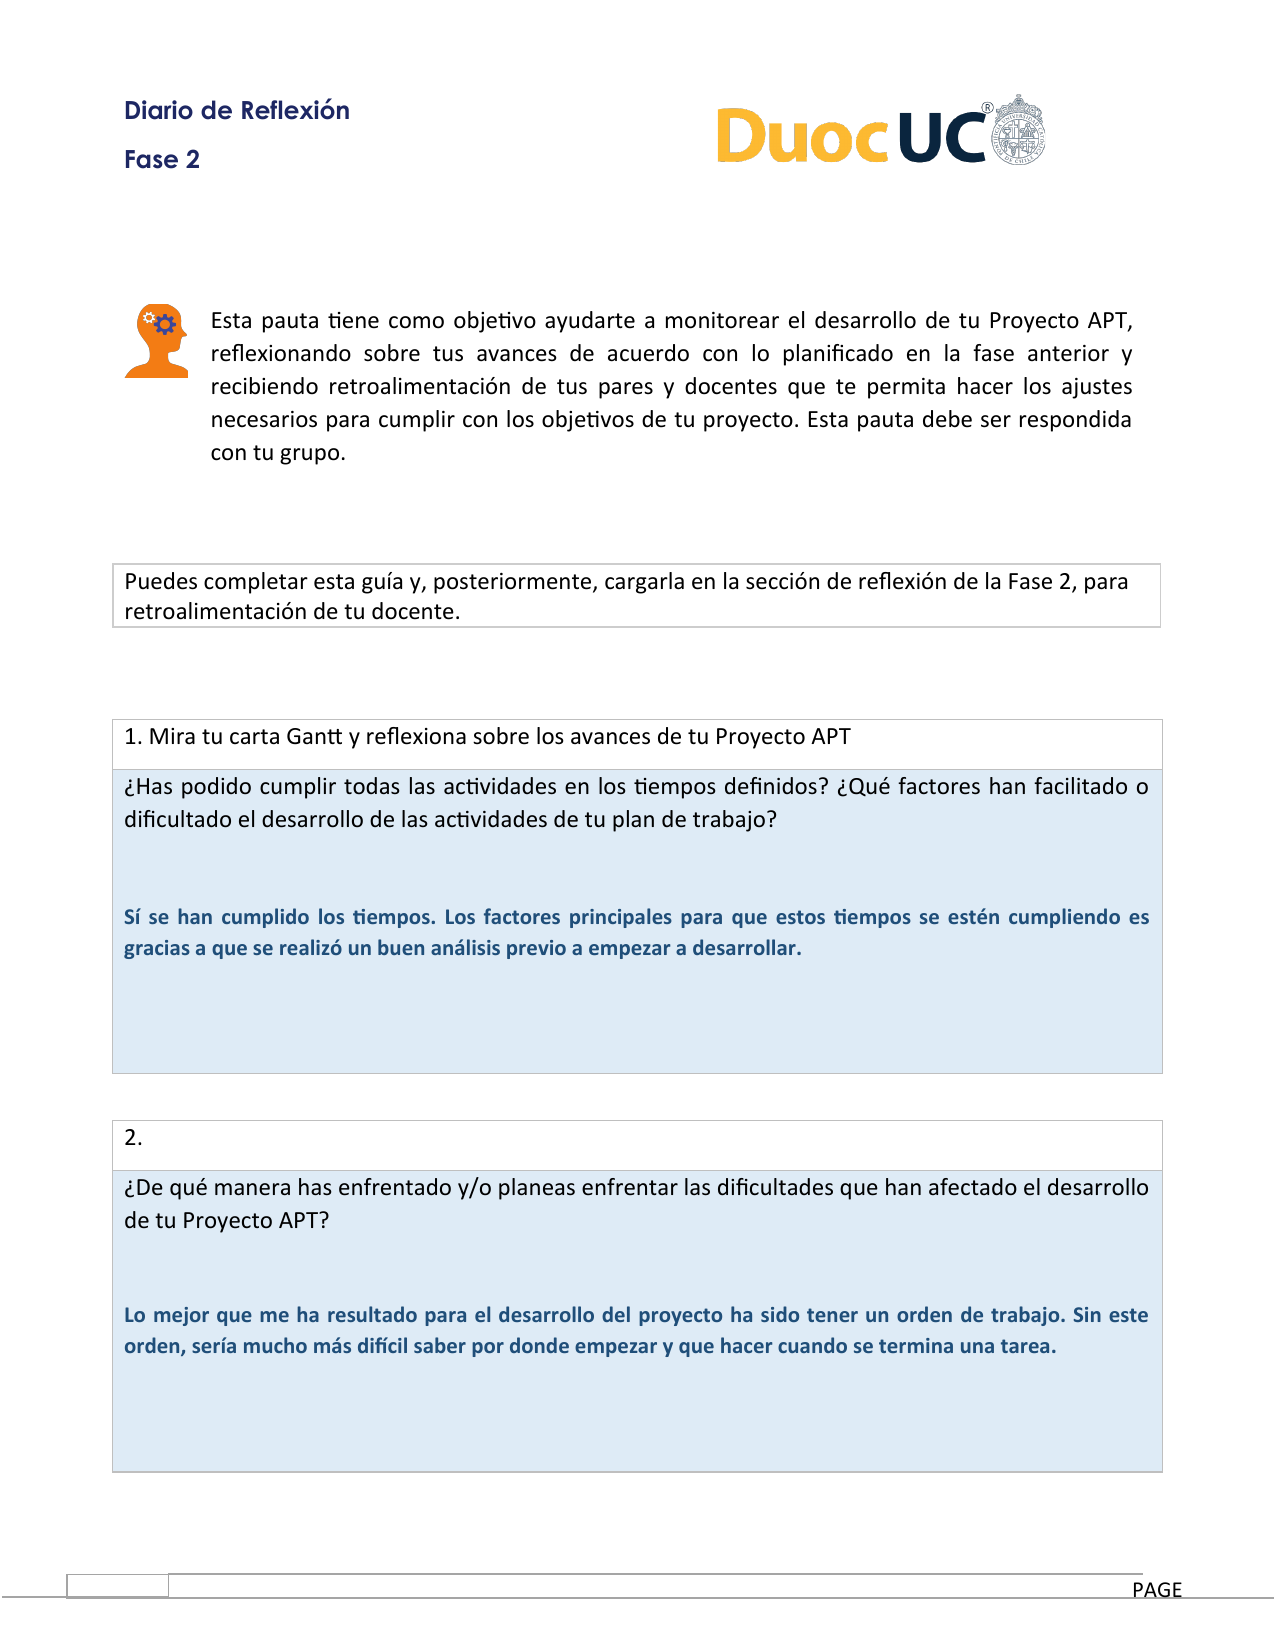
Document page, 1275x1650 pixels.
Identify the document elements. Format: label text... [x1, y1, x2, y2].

table_cell ¿Has podido cumplir todas las actividades en los tiempos definidos? ¿Qué factores han facilitado o dificultado el desarrollo de las actividades de tu plan de trabajo? Sí se han cumplido los tiempos. Los factores principales para que estos tiempos se estén cumpliendo es gracias a que se realizó un buen análisis previo a empezar a desarrollar. [113, 770, 1162, 1073]
table_header Puedes completar esta guía y, posteriormente, cargarla en la sección de reflexión de la Fase 2, para retroalimentación de tu docente. [114, 565, 1160, 626]
table_header 2. [113, 1121, 1162, 1170]
table_cell ¿De qué manera has enfrentado y/o planeas enfrentar las dificultades que han afectado el desarrollo de tu Proyecto APT? Lo mejor que me ha resultado para el desarrollo del proyecto ha sido tener un orden de trabajo. Sin este orden, sería mucho más difícil saber por donde empezar y que hacer cuando se termina una tarea. [113, 1171, 1162, 1471]
table_header Esta pauta tiene como objetivo ayudarte a monitorear el desarrollo de tu Proyecto APT, reflexionando sobre tus avances de acuerdo con lo planificado en la fase anterior y recibiendo retroalimentación de tus pares y docentes que te permita hacer los ajustes necesarios para cumplir con los objetivos de tu proyecto. Esta pauta debe ser respondida con tu grupo. [199, 305, 1146, 533]
table_header [112, 305, 199, 533]
table_header 1. Mira tu carta Gantt y reflexiona sobre los avances de tu Proyecto APT [113, 720, 1162, 769]
picture [717, 94, 1046, 165]
picture [123, 304, 188, 378]
